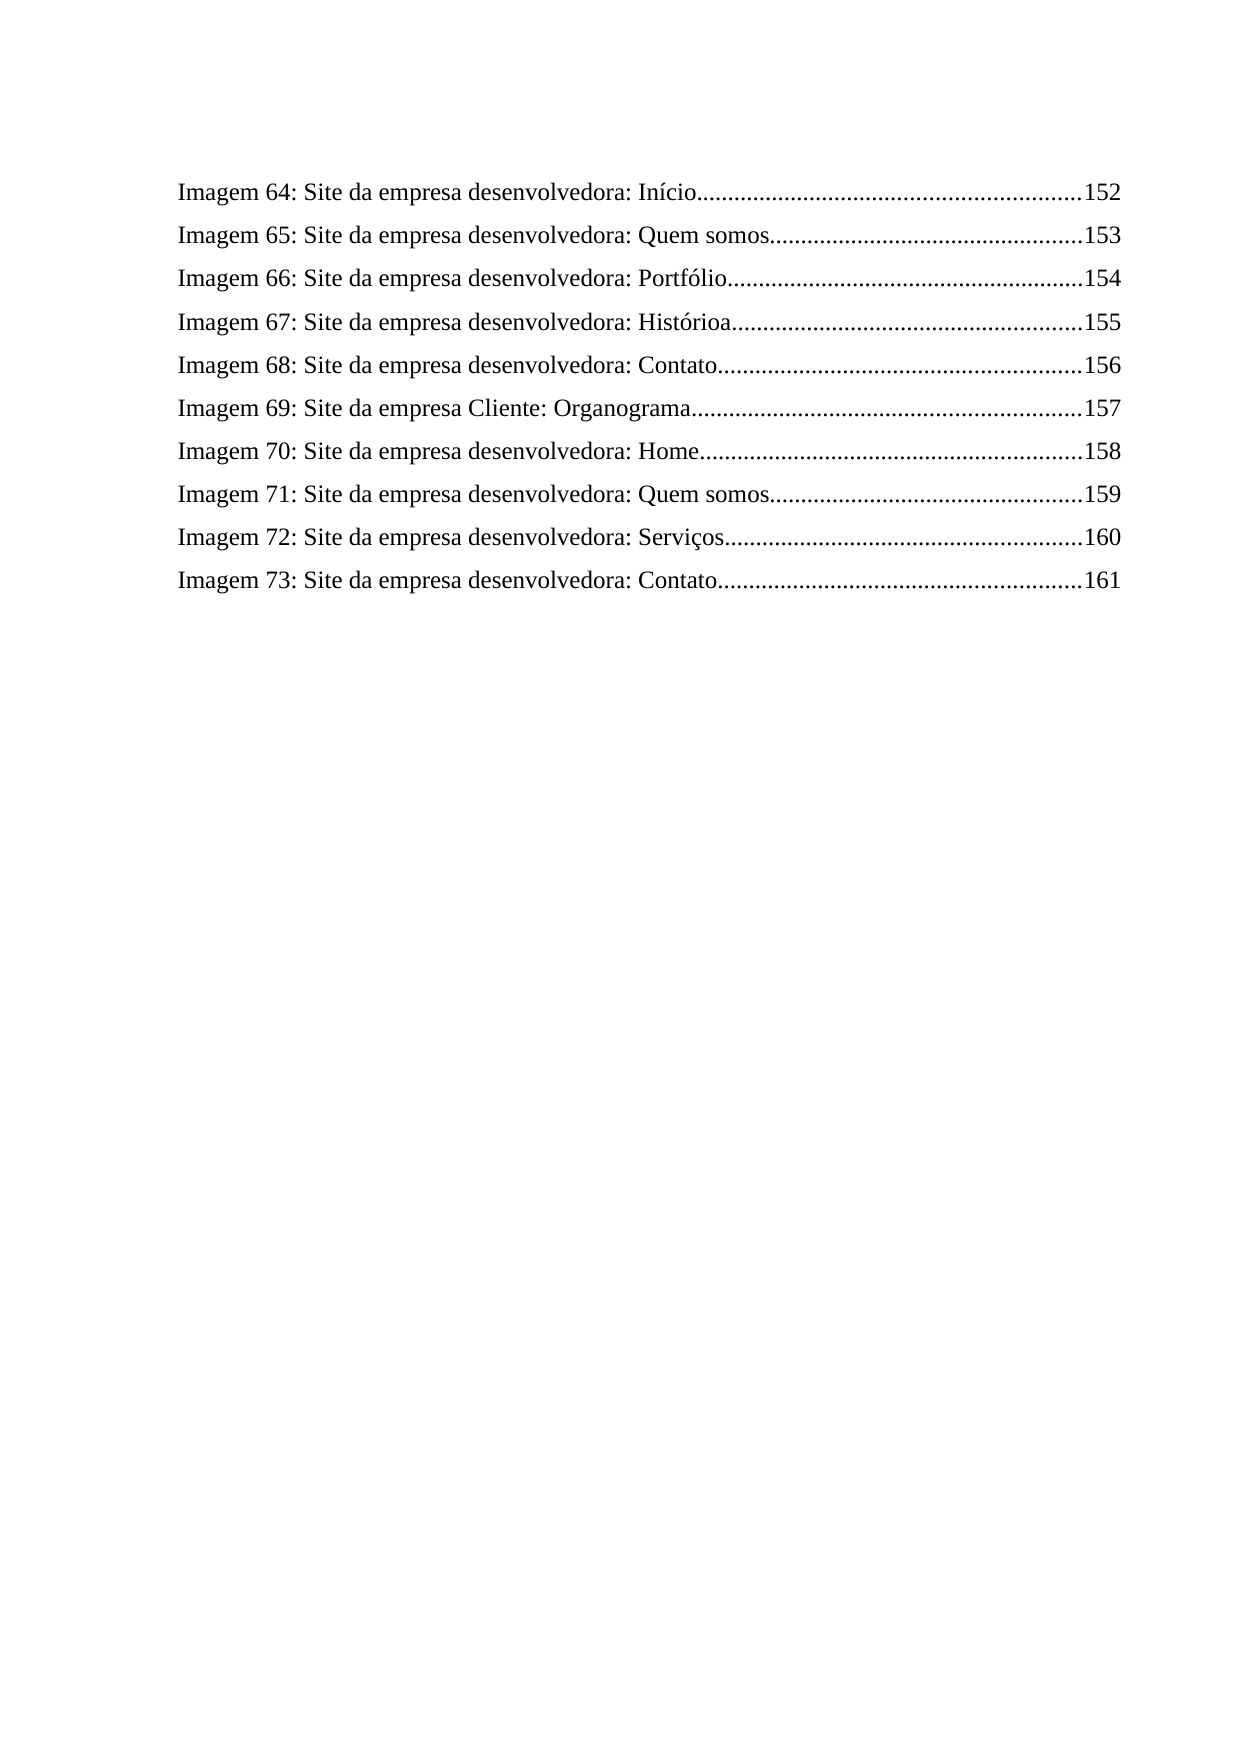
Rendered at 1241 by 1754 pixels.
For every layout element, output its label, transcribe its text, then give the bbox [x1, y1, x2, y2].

text Imagem 73: Site da empresa desenvolvedora: Contato. 161 [177, 565, 1122, 594]
text Imagem 69: Site da empresa Cliente: Organograma. 157 [177, 393, 1122, 422]
text Imagem 68: Site da empresa desenvolvedora: Contato. 156 [177, 350, 1122, 378]
text Imagem 70: Site da empresa desenvolvedora: Home. 158 [177, 436, 1122, 465]
text Imagem 71: Site da empresa desenvolvedora: Quem somos. 159 [177, 479, 1122, 508]
text Imagem 64: Site da empresa desenvolvedora: Início. 152 [177, 177, 1122, 206]
text Imagem 65: Site da empresa desenvolvedora: Quem somos. 153 [177, 220, 1122, 249]
text Imagem 72: Site da empresa desenvolvedora: Serviços. 160 [177, 522, 1122, 551]
text Imagem 67: Site da empresa desenvolvedora: Histórioa. 155 [177, 307, 1122, 335]
text Imagem 66: Site da empresa desenvolvedora: Portfólio. 154 [177, 263, 1122, 292]
